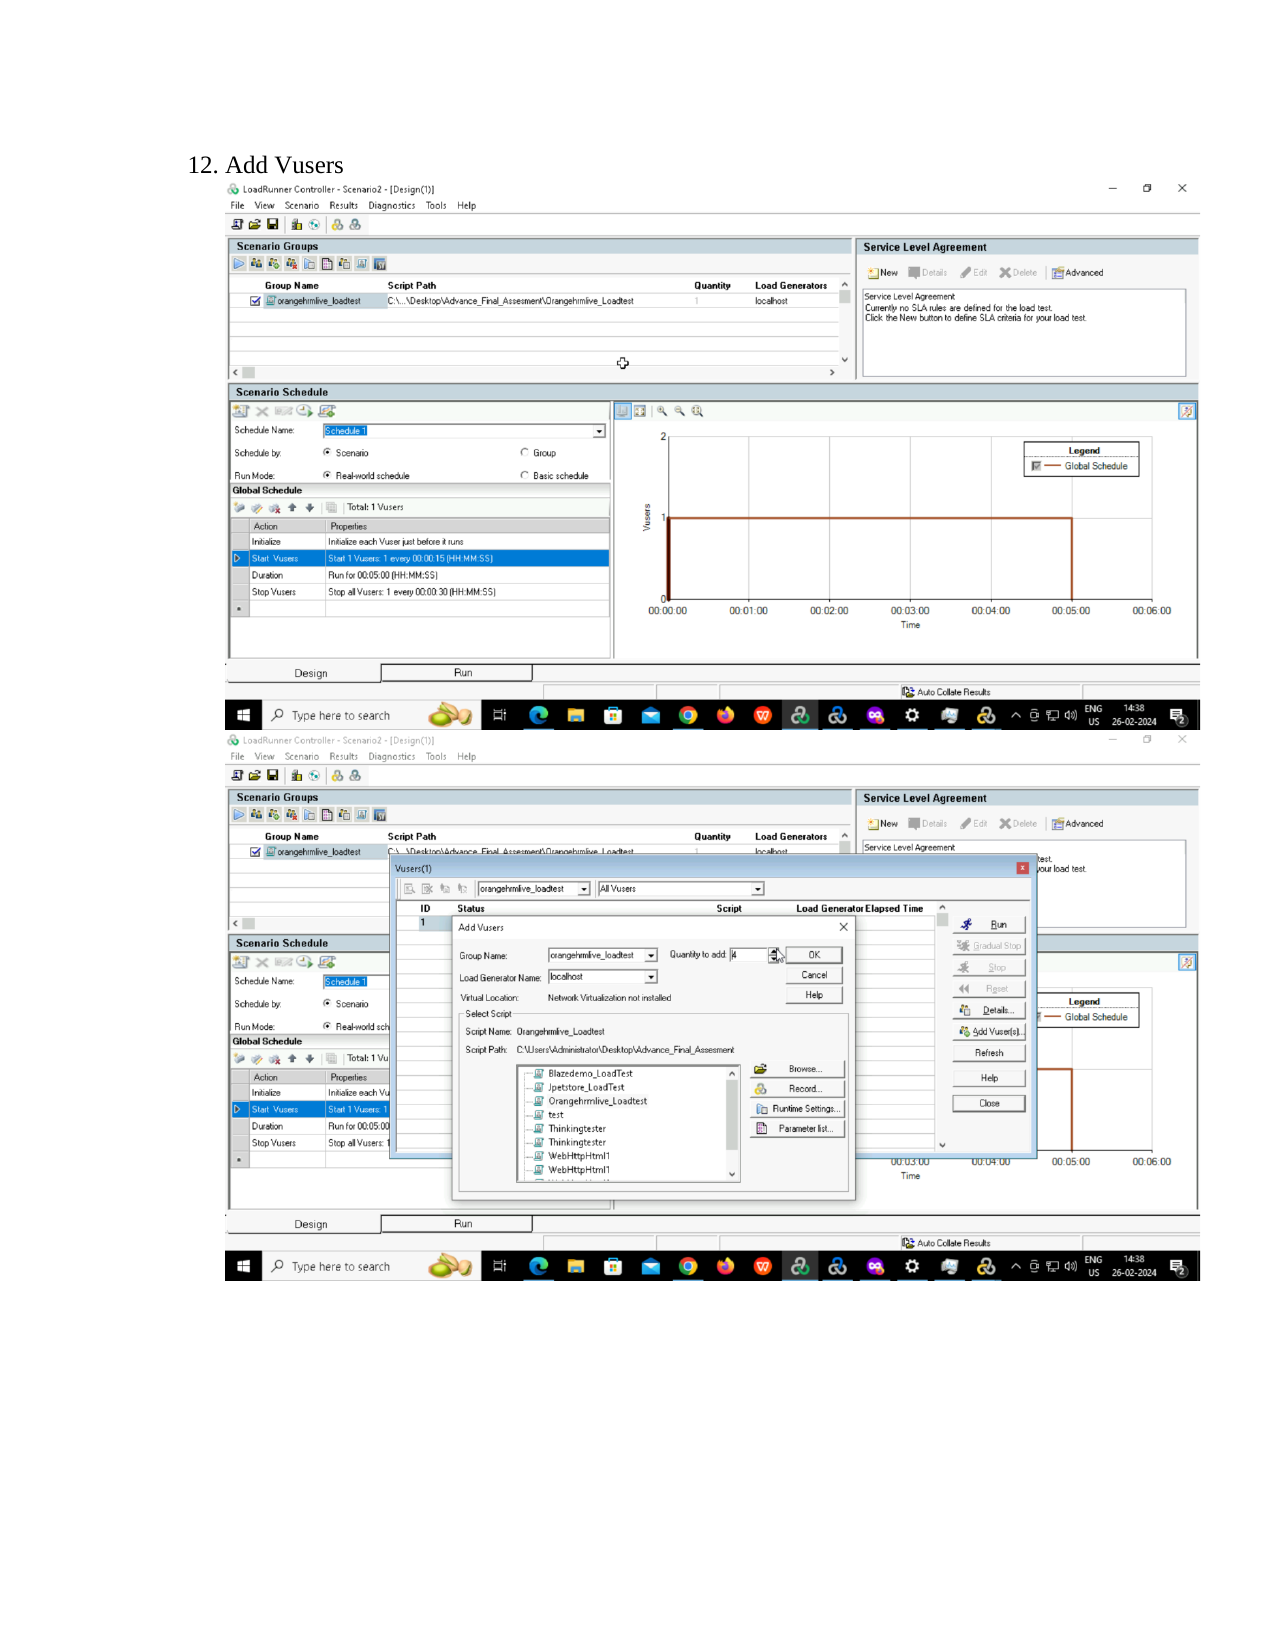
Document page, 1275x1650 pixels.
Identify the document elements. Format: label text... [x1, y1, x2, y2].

picture [225, 731, 1200, 1281]
picture [225, 181, 1200, 730]
